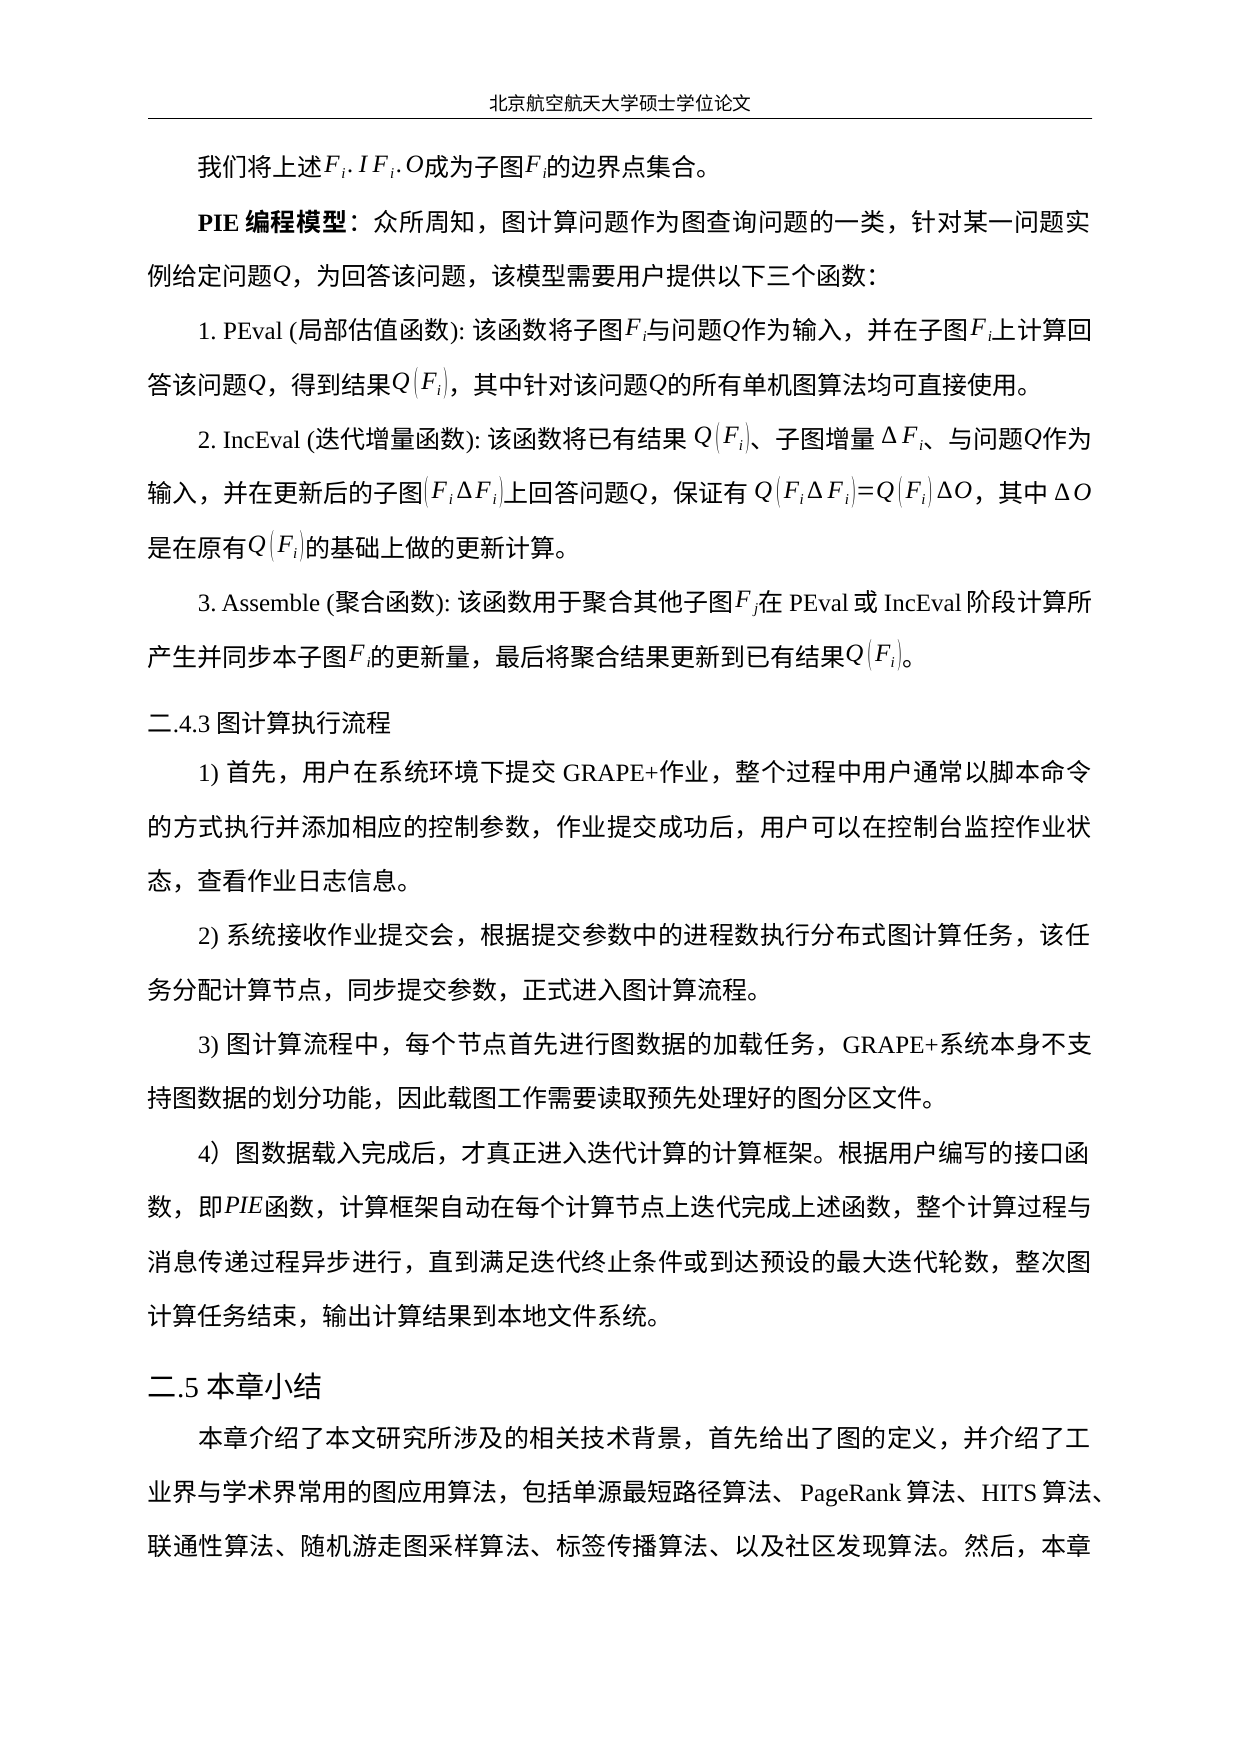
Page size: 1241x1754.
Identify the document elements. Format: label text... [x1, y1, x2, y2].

text 我们将上述成为子图的边界点集合。 [148, 148, 1092, 184]
text PIE编程模型：众所周知，图计算问题作为图查询问题的一类，针对某一问题实例给定问题，为回答该问题，该模型需要用户提供以下三个函数： [148, 202, 1092, 293]
subtitle 图计算执行流程 [148, 704, 1092, 740]
subtitle 本章小结 [148, 1363, 1092, 1406]
text 1. PEval (局部估值函数): 该函数将子图与问题作为输入，并在子图上计算回答该问题，得到结果，其中针对该问题的所有单机图算法均可直接使用。 [148, 311, 1092, 401]
text 4）图数据载入完成后，才真正进入迭代计算的计算框架。根据用户编写的接口函数，即函数，计算框架自动在每个计算节点上迭代完成上述函数，整个计算过程与消息传递过程异步进行，直到满足迭代终止条件或到达预设的最大迭代轮数，整次图计算任务结束，输出计算结果到本地文件系统。 [148, 1133, 1092, 1333]
text 2. IncEval (迭代增量函数): 该函数将已有结果 、子图增量 、与问题作为输入，并在更新后的子图上回答问题，保证有 ，其中 是在原有的基础上做的更新计算。 [148, 419, 1092, 564]
text 2) 系统接收作业提交会，根据提交参数中的进程数执行分布式图计算任务，该任务分配计算节点，同步提交参数，正式进入图计算流程。 [148, 916, 1092, 1006]
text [148, 1418, 1092, 1563]
text 3. Assemble (聚合函数): 该函数用于聚合其他子图在PEval或IncEval阶段计算所产生并同步本子图的更新量，最后将聚合结果更新到已有结果。 [148, 583, 1092, 673]
text 1) 首先，用户在系统环境下提交GRAPE+作业，整个过程中用户通常以脚本命令的方式执行并添加相应的控制参数，作业提交成功后，用户可以在控制台监控作业状态，查看作业日志信息。 [148, 753, 1092, 898]
text 3) 图计算流程中，每个节点首先进行图数据的加载任务，GRAPE+系统本身不支持图数据的划分功能，因此载图工作需要读取预先处理好的图分区文件。 [148, 1024, 1092, 1115]
